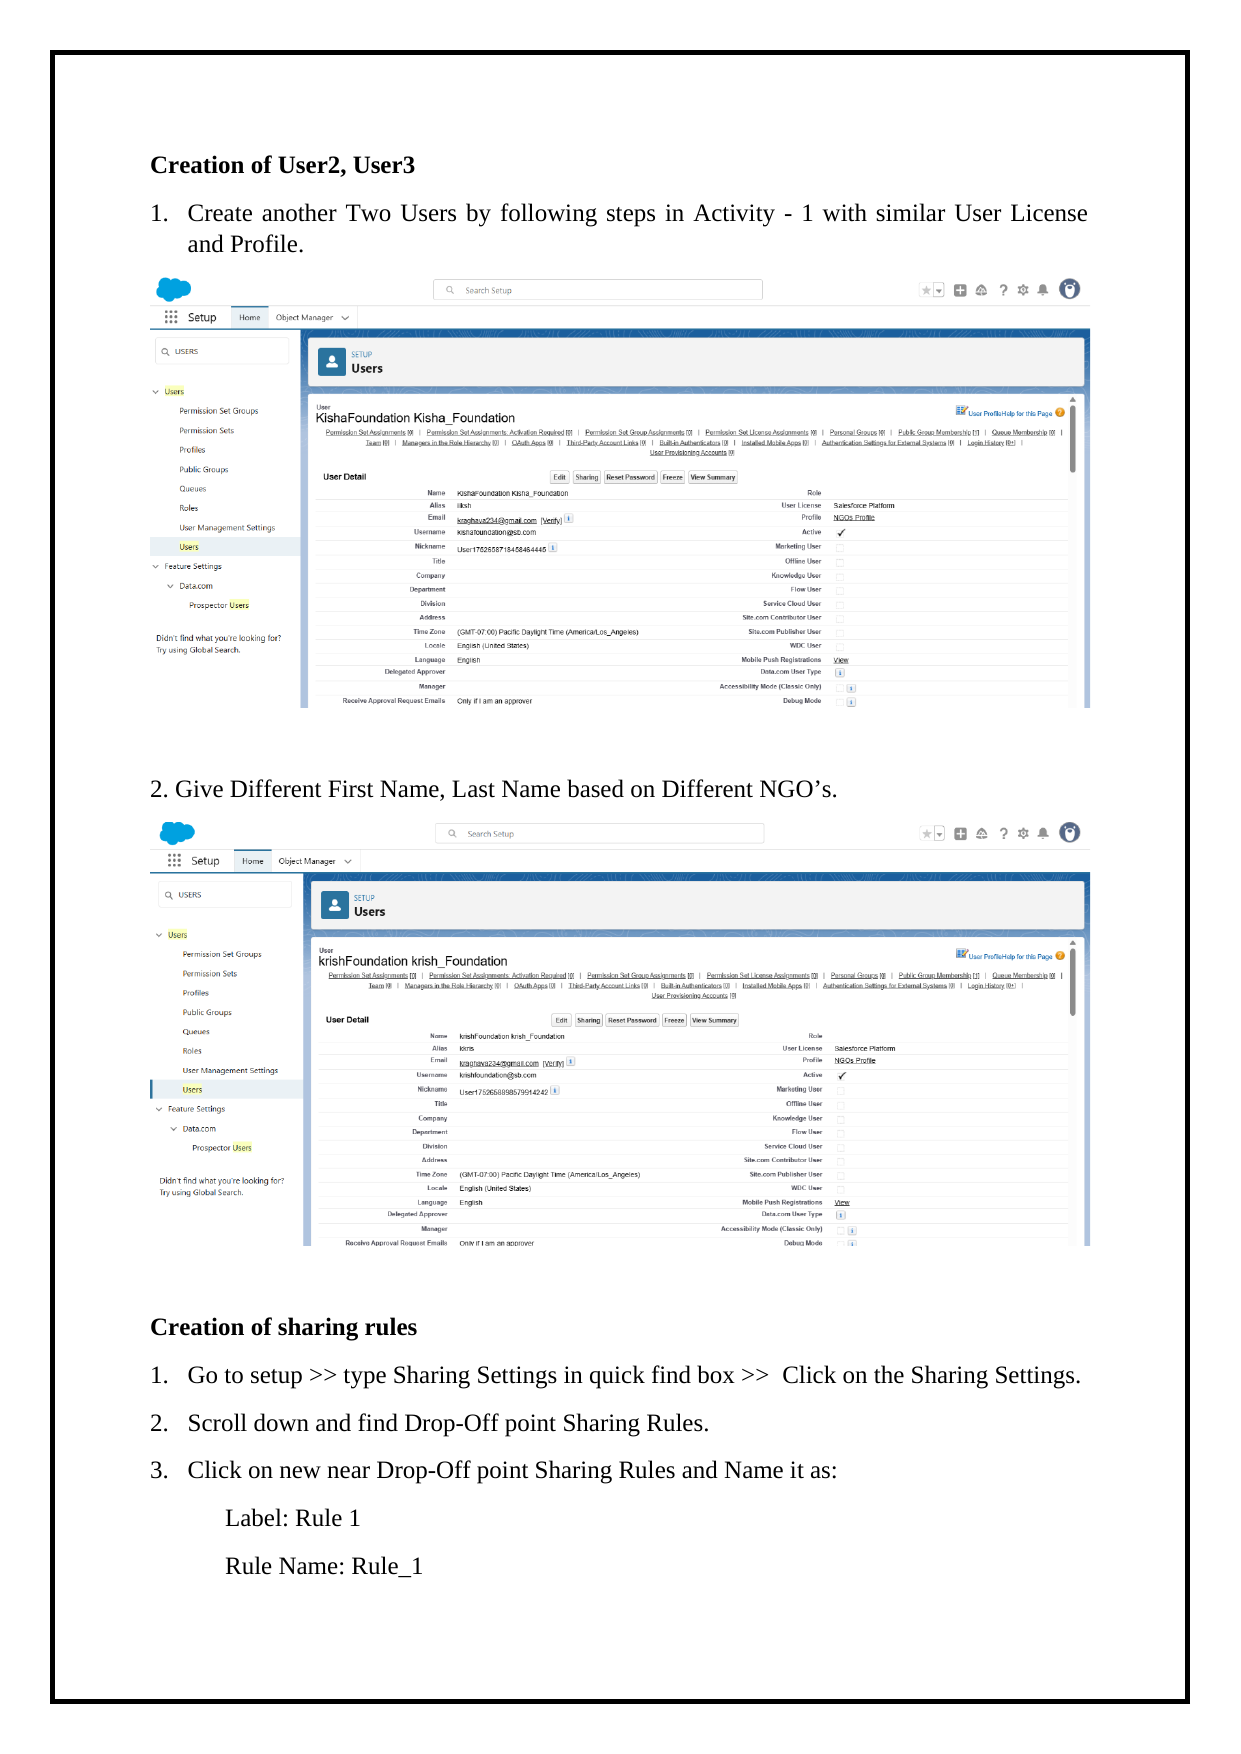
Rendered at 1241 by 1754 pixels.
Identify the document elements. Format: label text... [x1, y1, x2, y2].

list Go to setup >> type Sharing Settings in quick find box >> Click on the Sharing Settings. [150, 1360, 1090, 1389]
list Scroll down and find Drop-Off point Sharing Rules. [150, 1408, 1090, 1437]
text Creation of sharing rules [150, 1312, 1090, 1341]
text Rule Name: Rule_1 [150, 1551, 1090, 1580]
picture [150, 276, 1091, 708]
text Creation of User2, User3 [150, 150, 1090, 179]
text Label: Rule 1 [150, 1503, 1090, 1532]
picture [150, 822, 1091, 1246]
list Click on new near Drop-Off point Sharing Rules and Name it as: [150, 1456, 1090, 1484]
list Create another Two Users by following steps in Activity - 1 with similar User License and Profile. [150, 198, 1090, 257]
text 2. Give Different First Name, Last Name based on Different NGO’s. [150, 774, 1090, 803]
